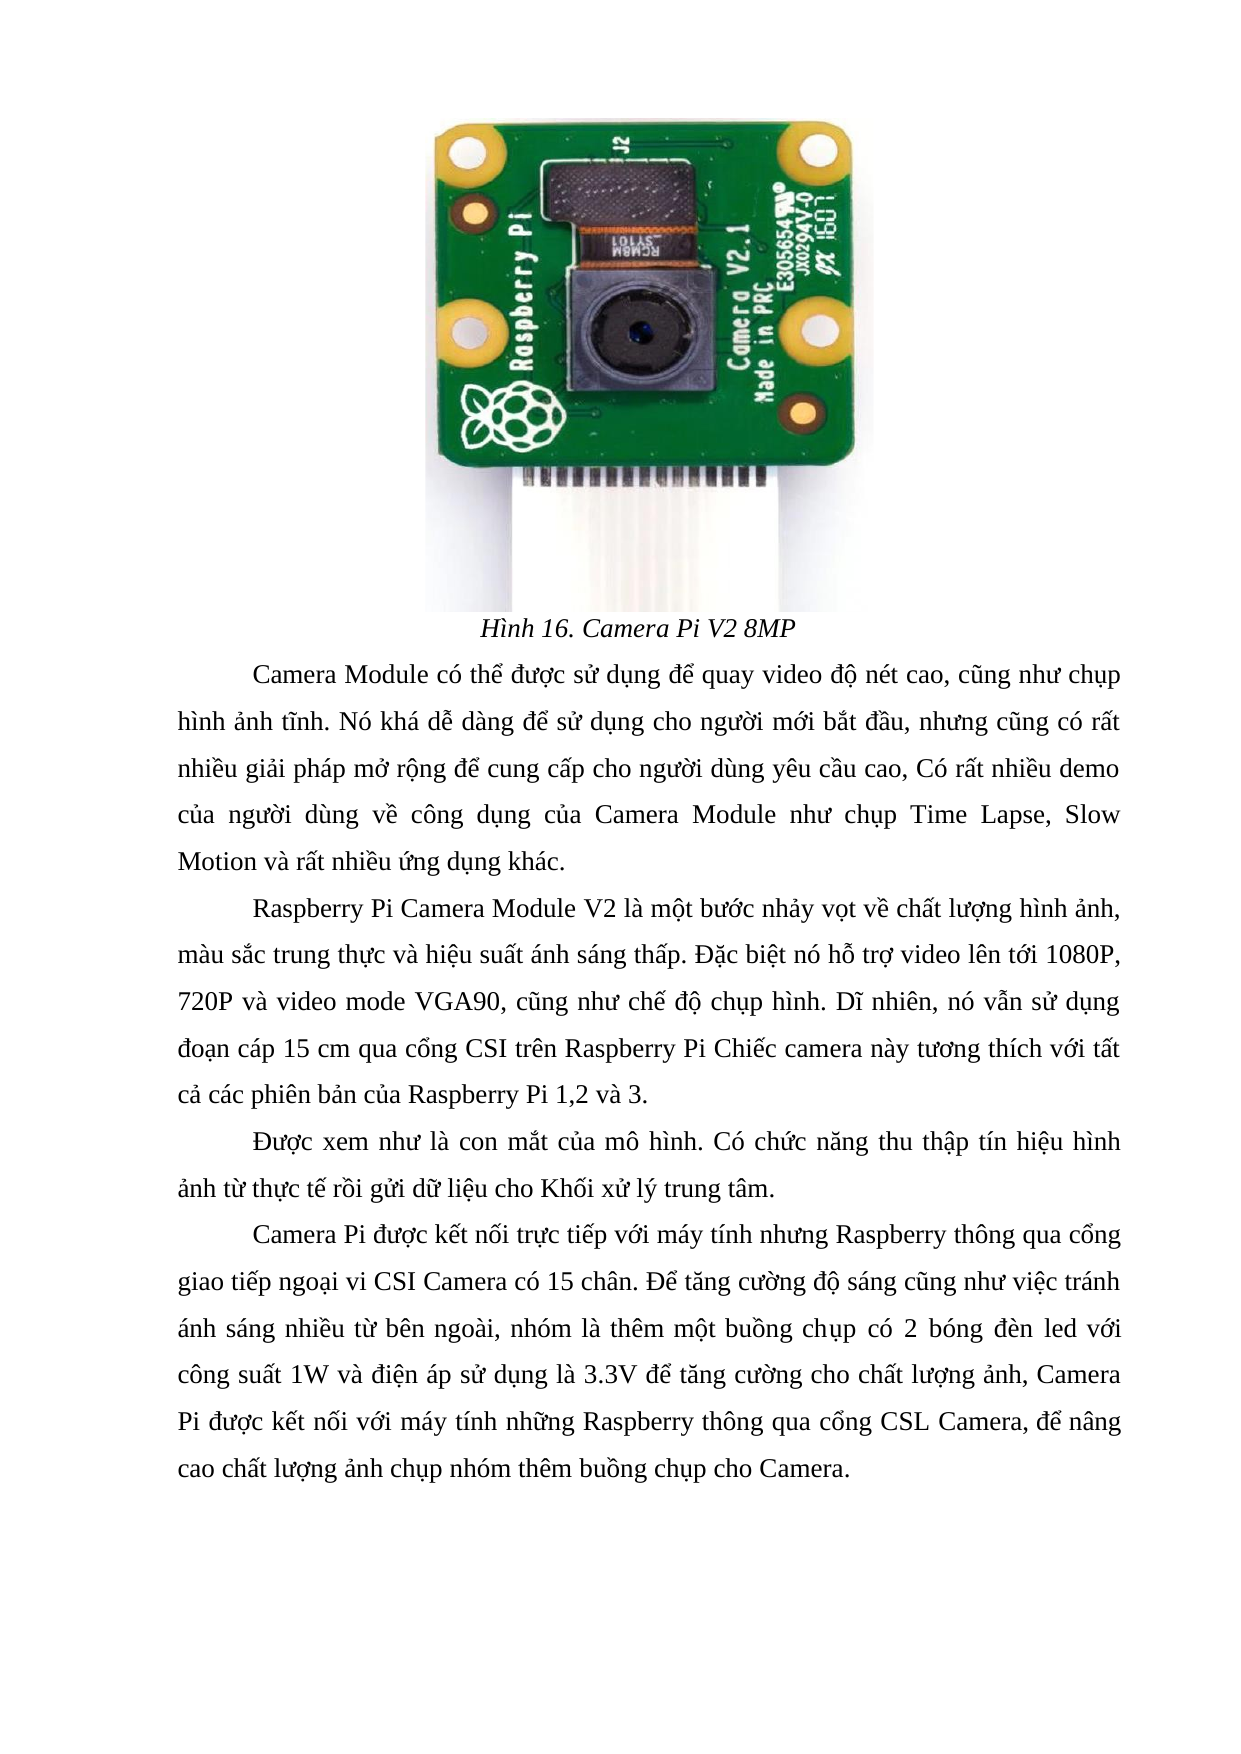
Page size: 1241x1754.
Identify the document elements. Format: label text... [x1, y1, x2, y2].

text Được xem như là con mắt của mô hình. Có chức năng thu thập tín hiệu hình ảnh từ thực tế rồi gửi dữ liệu cho Khối xử lý trung tâm. [177, 1125, 1122, 1203]
text Camera Module có thể được sử dụng để quay video độ nét cao, cũng như chụp hình ảnh tĩnh. Nó khá dễ dàng để sử dụng cho người mới bắt đầu, nhưng cũng có rất nhiều giải pháp mở rộng để cung cấp cho người dùng yêu cầu cao, Có rất nhiều demo của người dùng về công dụng của Camera Module như chụp Time Lapse, Slow Motion và rất nhiều ứng dụng khác. [177, 658, 1122, 876]
text Raspberry Pi Camera Module V2 là một bước nhảy vọt về chất lượng hình ảnh, màu sắc trung thực và hiệu suất ánh sáng thấp. Đặc biệt nó hỗ trợ video lên tới 1080P, 720P và video mode VGA90, cũng như chế độ chụp hình. Dĩ nhiên, nó vẫn sử dụng đoạn cáp 15 cm qua cổng CSI trên Raspberry Pi Chiếc camera này tương thích với tất cả các phiên bản của Raspberry Pi 1,2 và 3. [177, 892, 1122, 1110]
text Camera Pi được kết nối trực tiếp với máy tính nhưng Raspberry thông qua cổng giao tiếp ngoại vi CSI Camera có 15 chân. Để tăng cường độ sáng cũng như việc tránh ánh sáng nhiều từ bên ngoài, nhóm là thêm một buồng chụp có 2 bóng đèn led với công suất 1W và điện áp sử dụng là 3.3V để tăng cường cho chất lượng ảnh, Camera Pi được kết nối với máy tính những Raspberry thông qua cổng CSL Camera, để nâng cao chất lượng ảnh chụp nhóm thêm buồng chụp cho Camera. [177, 1218, 1122, 1483]
picture [425, 118, 874, 612]
subtitle Camera Pi V2 8MP [177, 612, 1122, 643]
